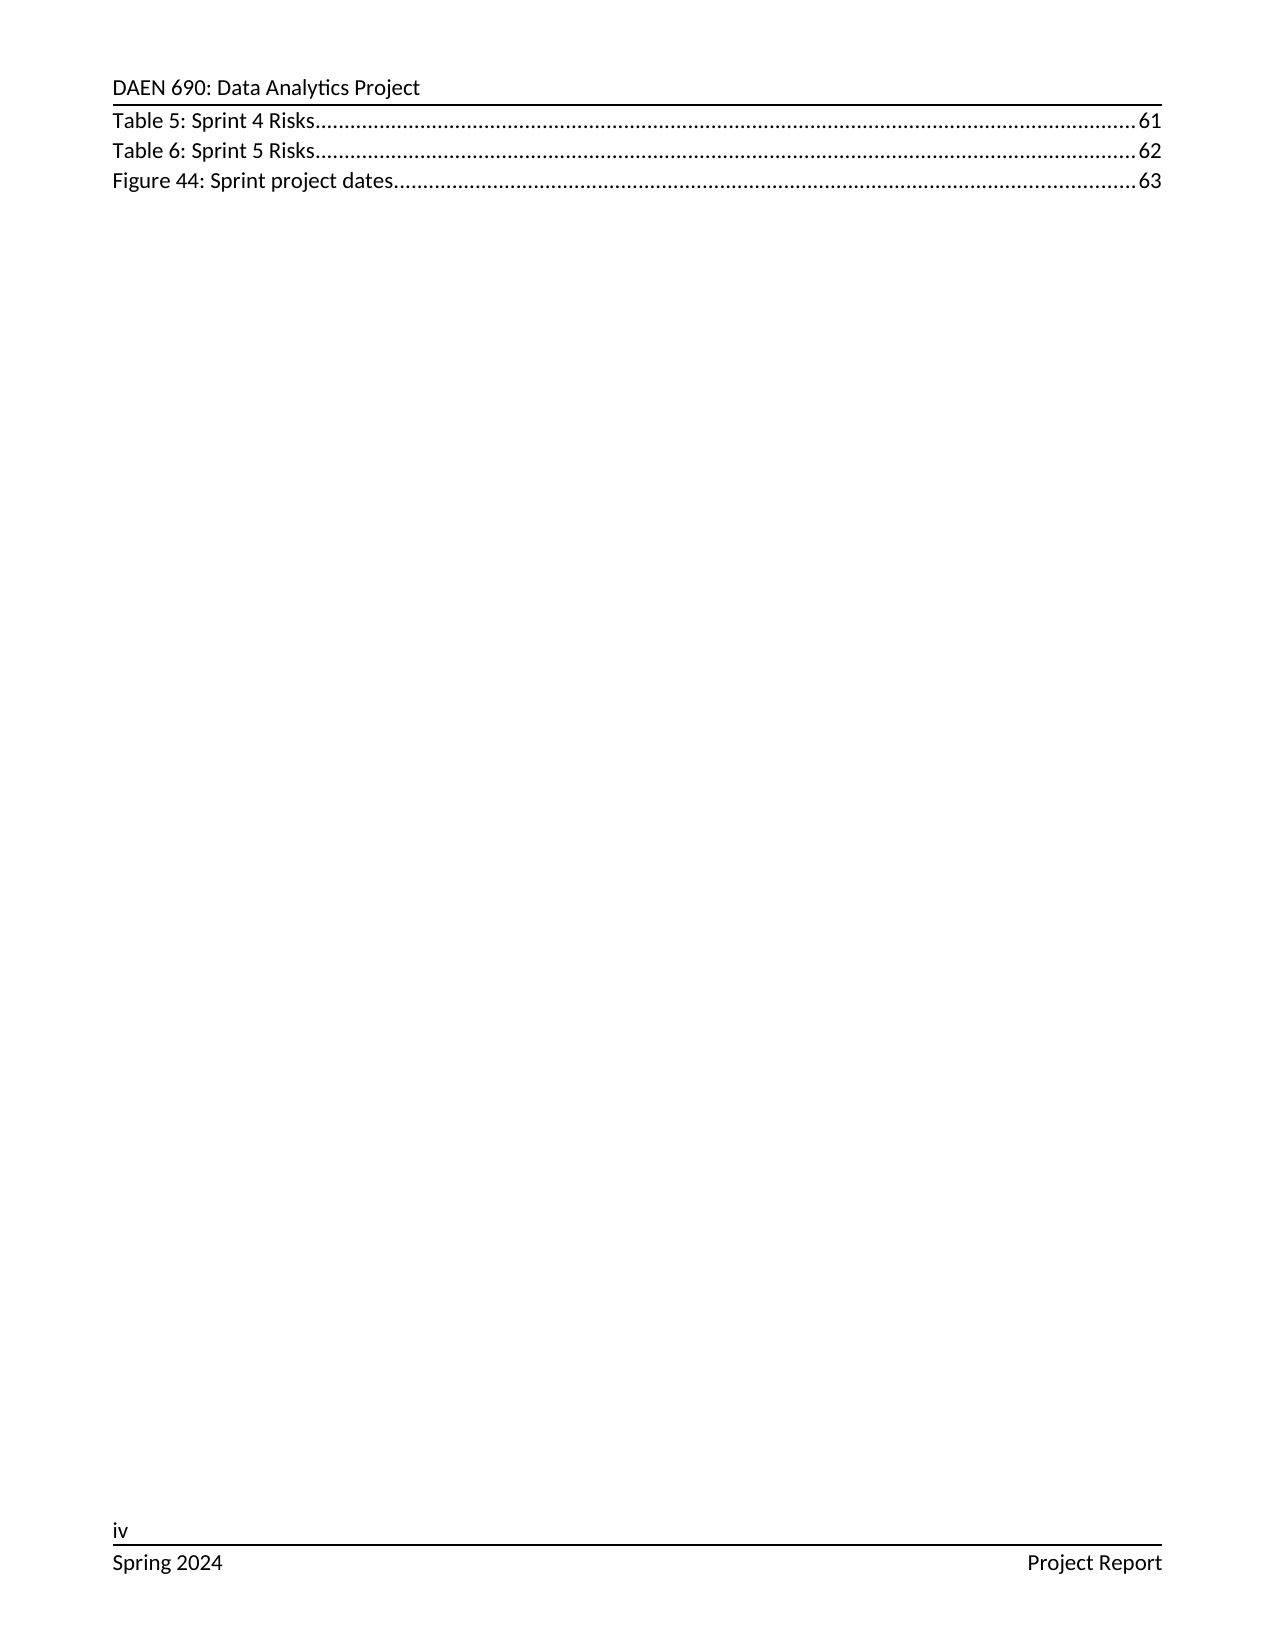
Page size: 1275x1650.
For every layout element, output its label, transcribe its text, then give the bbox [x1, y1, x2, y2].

text Figure 44: Sprint project dates. 63 [112, 166, 1162, 194]
text Table 5: Sprint 4 Risks 61 [112, 106, 1162, 134]
text Table 6: Sprint 5 Risks 62 [112, 136, 1162, 164]
